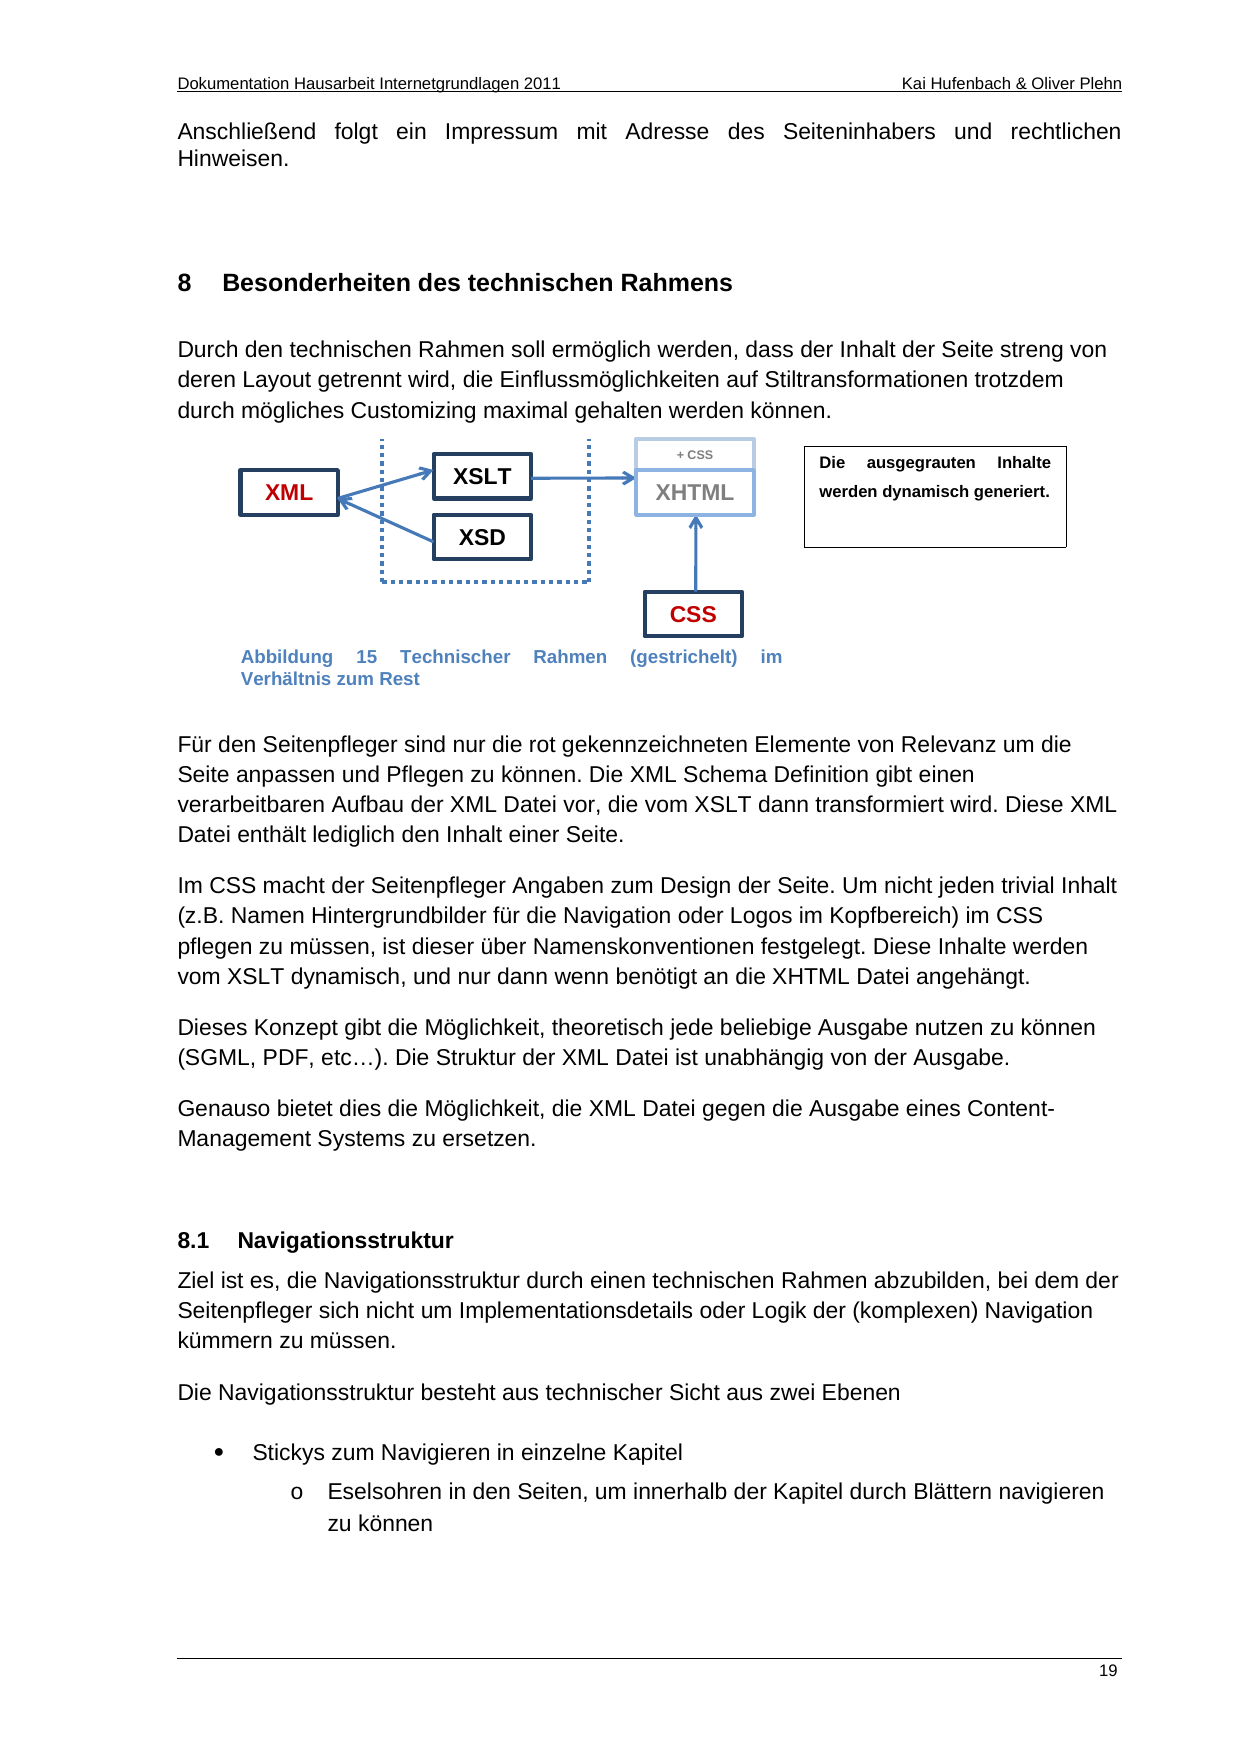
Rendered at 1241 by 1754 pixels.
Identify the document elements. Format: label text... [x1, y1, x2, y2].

text Dieses Konzept gibt die Möglichkeit, theoretisch jede beliebige Ausgabe nutzen zu können (SGML, PDF, etc…). Die Struktur der XML Datei ist unabhängig von der Ausgabe. [177, 1014, 1122, 1071]
list Eselsohren in den Seiten, um innerhalb der Kapitel durch Blättern navigieren zu können [290, 1478, 1122, 1537]
text Anschließend folgt ein Impressum mit Adresse des Seiteninhabers und rechtlichen Hinweisen. [177, 118, 1122, 171]
subtitle Navigationsstruktur [177, 1227, 1122, 1254]
text Die Navigationsstruktur besteht aus technischer Sicht aus zwei Ebenen [177, 1378, 1122, 1405]
text Für den Seitenpfleger sind nur die rot gekennzeichneten Elemente von Relevanz um die Seite anpassen und Pflegen zu können. Die XML Schema Definition gibt einen verarbeitbaren Aufbau der XML Datei vor, die vom XSLT dann transformiert wird. Diese XML Datei enthält lediglich den Inhalt einer Seite. [177, 731, 1122, 848]
text Durch den technischen Rahmen soll ermöglich werden, dass der Inhalt der Seite streng von deren Layout getrennt wird, die Einflussmöglichkeiten auf Stiltransformationen trotzdem durch mögliches Customizing maximal gehalten werden können. [177, 336, 1122, 423]
text Im CSS macht der Seitenpfleger Angaben zum Design der Seite. Um nicht jeden trivial Inhalt (z.B. Namen Hintergrundbilder für die Navigation oder Logos im Kopfbereich) im CSS pflegen zu müssen, ist dieser über Namenskonventionen festgelegt. Diese Inhalte werden vom XSLT dynamisch, und nur dann wenn benötigt an die XHTML Datei angehängt. [177, 872, 1122, 989]
text Genauso bietet dies die Möglichkeit, die XML Datei gegen die Ausgabe eines Content-Management Systems zu ersetzen. [177, 1095, 1122, 1152]
text Ziel ist es, die Navigationsstruktur durch einen technischen Rahmen abzubilden, bei dem der Seitenpfleger sich nicht um Implementationsdetails oder Logik der (komplexen) Navigation kümmern zu müssen. [177, 1267, 1122, 1354]
list Stickys zum Navigieren in einzelne Kapitel [215, 1439, 1122, 1465]
subtitle Besonderheiten des technischen Rahmens [177, 268, 1122, 297]
